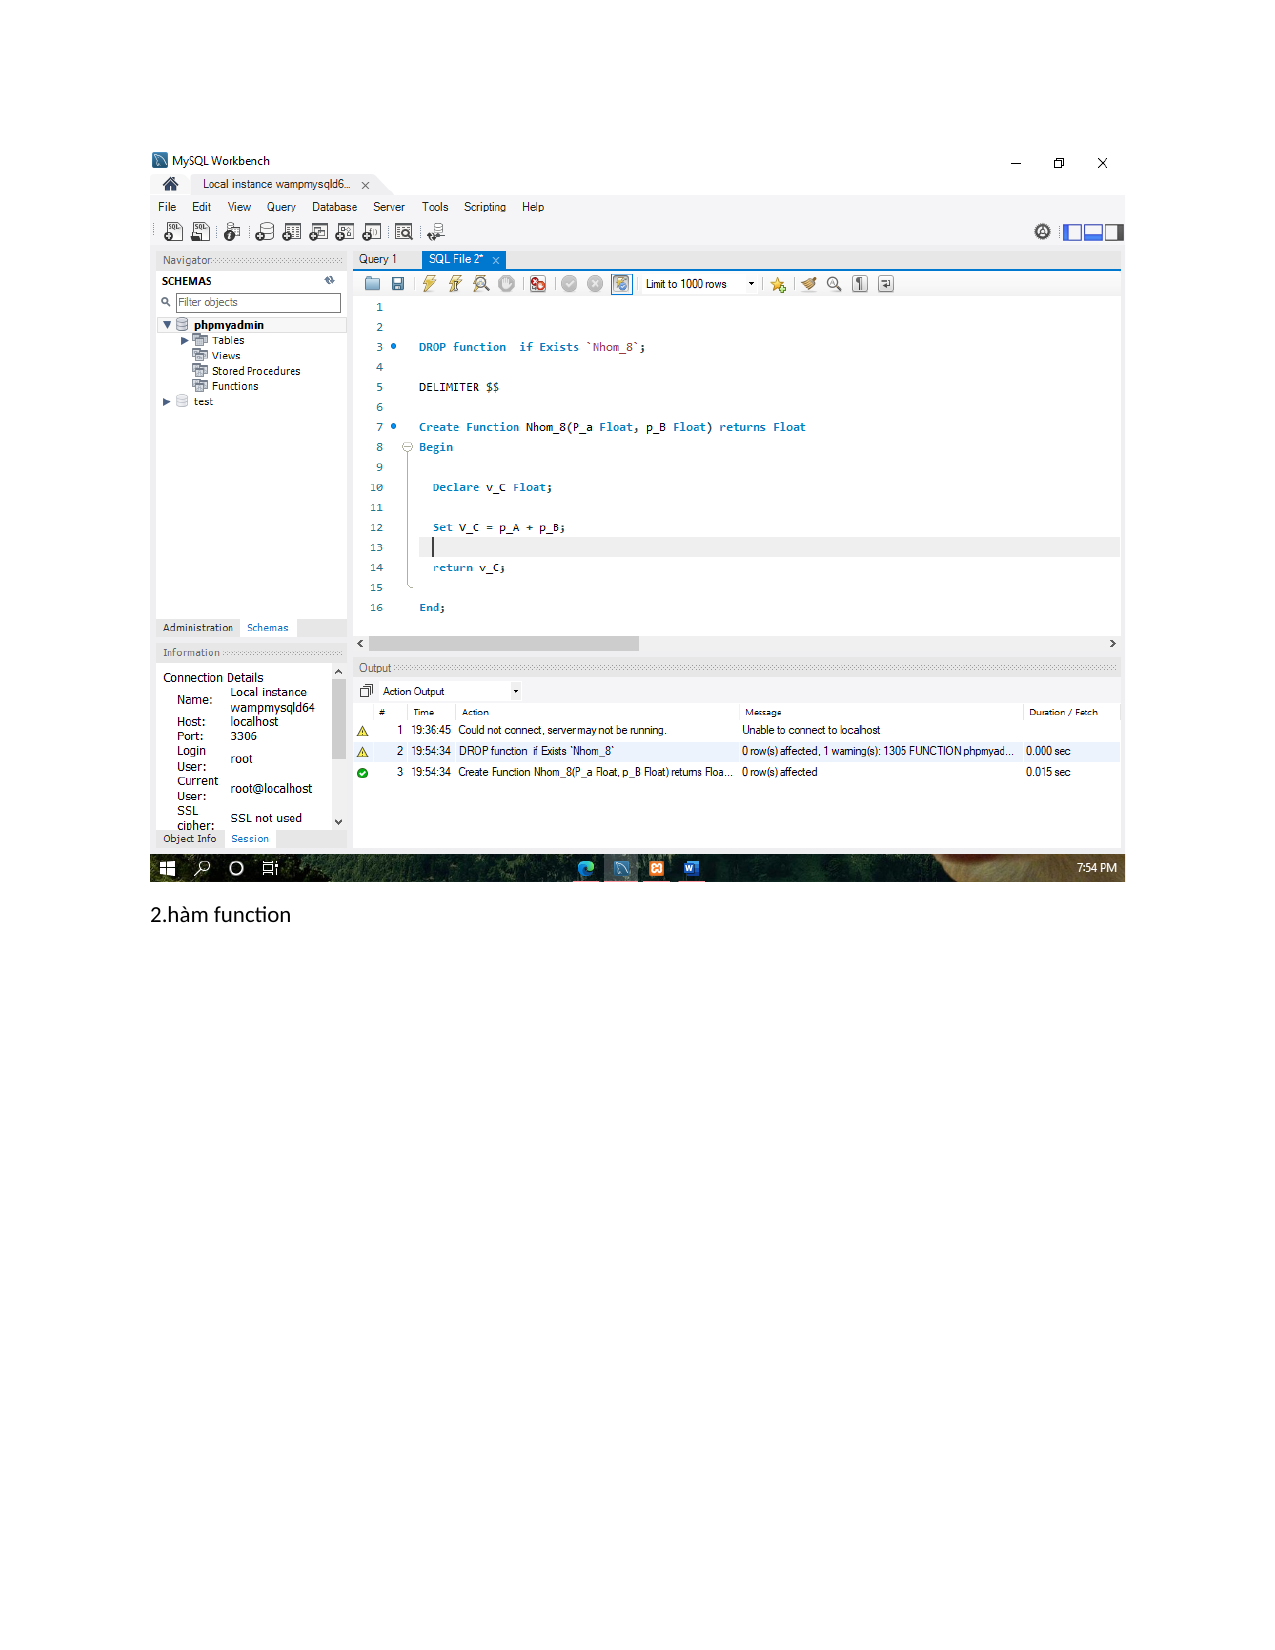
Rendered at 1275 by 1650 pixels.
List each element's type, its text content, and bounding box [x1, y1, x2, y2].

picture [150, 150, 1125, 882]
text 2.hàm function [150, 900, 1125, 928]
